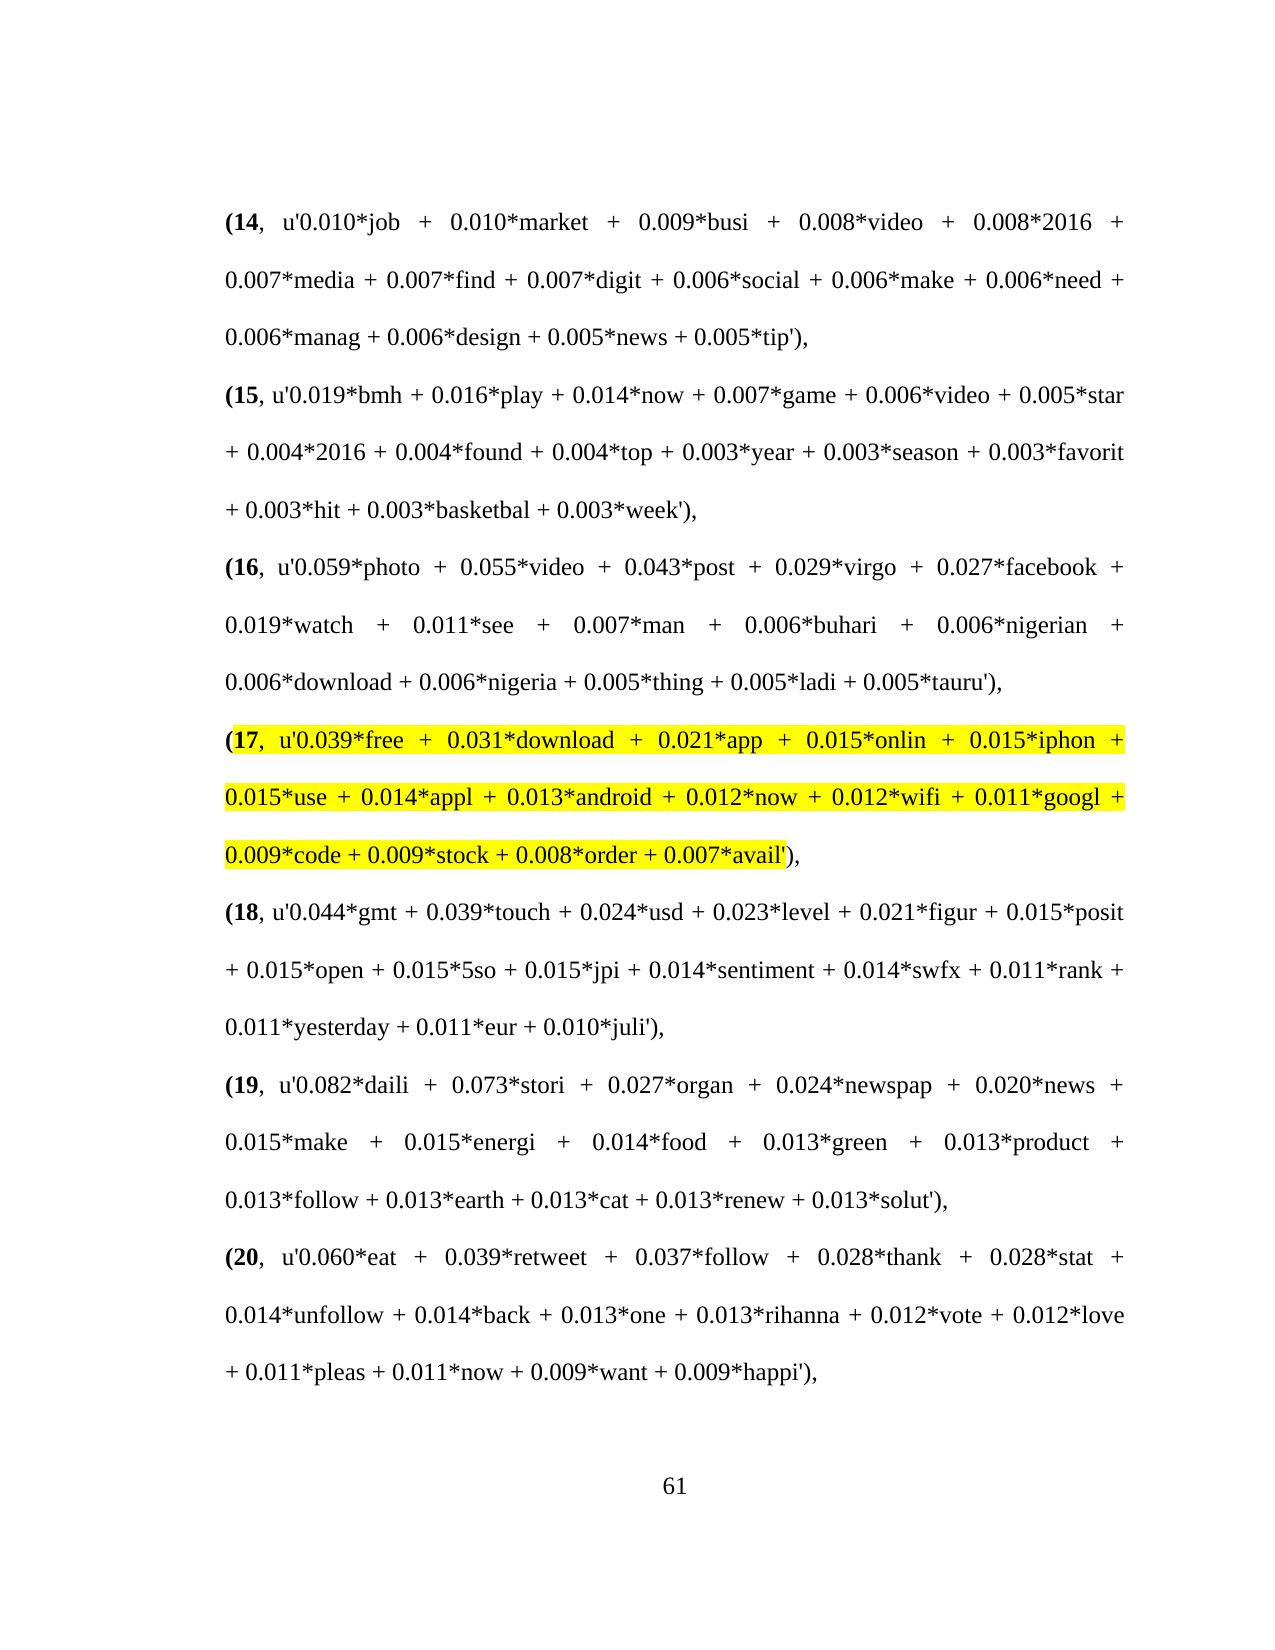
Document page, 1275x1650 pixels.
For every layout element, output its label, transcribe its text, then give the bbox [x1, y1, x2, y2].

text (14, u'0.010*job + 0.010*market + 0.009*busi + 0.008*video + 0.008*2016 + 0.007*media + 0.007*find + 0.007*digit + 0.006*social + 0.006*make + 0.006*need + 0.006*manag + 0.006*design + 0.005*news + 0.005*tip'), [225, 207, 1125, 351]
text (18, u'0.044*gmt + 0.039*touch + 0.024*usd + 0.023*level + 0.021*figur + 0.015*posit + 0.015*open + 0.015*5so + 0.015*jpi + 0.014*sentiment + 0.014*swfx + 0.011*rank + 0.011*yesterday + 0.011*eur + 0.010*juli'), [225, 897, 1125, 1041]
text (16, u'0.059*photo + 0.055*video + 0.043*post + 0.029*virgo + 0.027*facebook + 0.019*watch + 0.011*see + 0.007*man + 0.006*buhari + 0.006*nigerian + 0.006*download + 0.006*nigeria + 0.005*thing + 0.005*ladi + 0.005*tauru'), [225, 552, 1125, 696]
text (20, u'0.060*eat + 0.039*retweet + 0.037*follow + 0.028*thank + 0.028*stat + 0.014*unfollow + 0.014*back + 0.013*one + 0.013*rihanna + 0.012*vote + 0.012*love + 0.011*pleas + 0.011*now + 0.009*want + 0.009*happi'), [225, 1242, 1125, 1386]
text (19, u'0.082*daili + 0.073*stori + 0.027*organ + 0.024*newspap + 0.020*news + 0.015*make + 0.015*energi + 0.014*food + 0.013*green + 0.013*product + 0.013*follow + 0.013*earth + 0.013*cat + 0.013*renew + 0.013*solut'), [225, 1070, 1125, 1214]
text (17, u'0.039*free + 0.031*download + 0.021*app + 0.015*onlin + 0.015*iphon + 0.015*use + 0.014*appl + 0.013*android + 0.012*now + 0.012*wifi + 0.011*googl + 0.009*code + 0.009*stock + 0.008*order + 0.007*avail'), [225, 725, 1125, 783]
text (17, u'0.039*free + 0.031*download + 0.021*app + 0.015*onlin + 0.015*iphon + 0.015*use + 0.014*appl + 0.013*android + 0.012*now + 0.012*wifi + 0.011*googl + 0.009*code + 0.009*stock + 0.008*order + 0.007*avail'), [225, 811, 1125, 869]
text (15, u'0.019*bmh + 0.016*play + 0.014*now + 0.007*game + 0.006*video + 0.005*star + 0.004*2016 + 0.004*found + 0.004*top + 0.003*year + 0.003*season + 0.003*favorit + 0.003*hit + 0.003*basketbal + 0.003*week'), [225, 380, 1125, 524]
